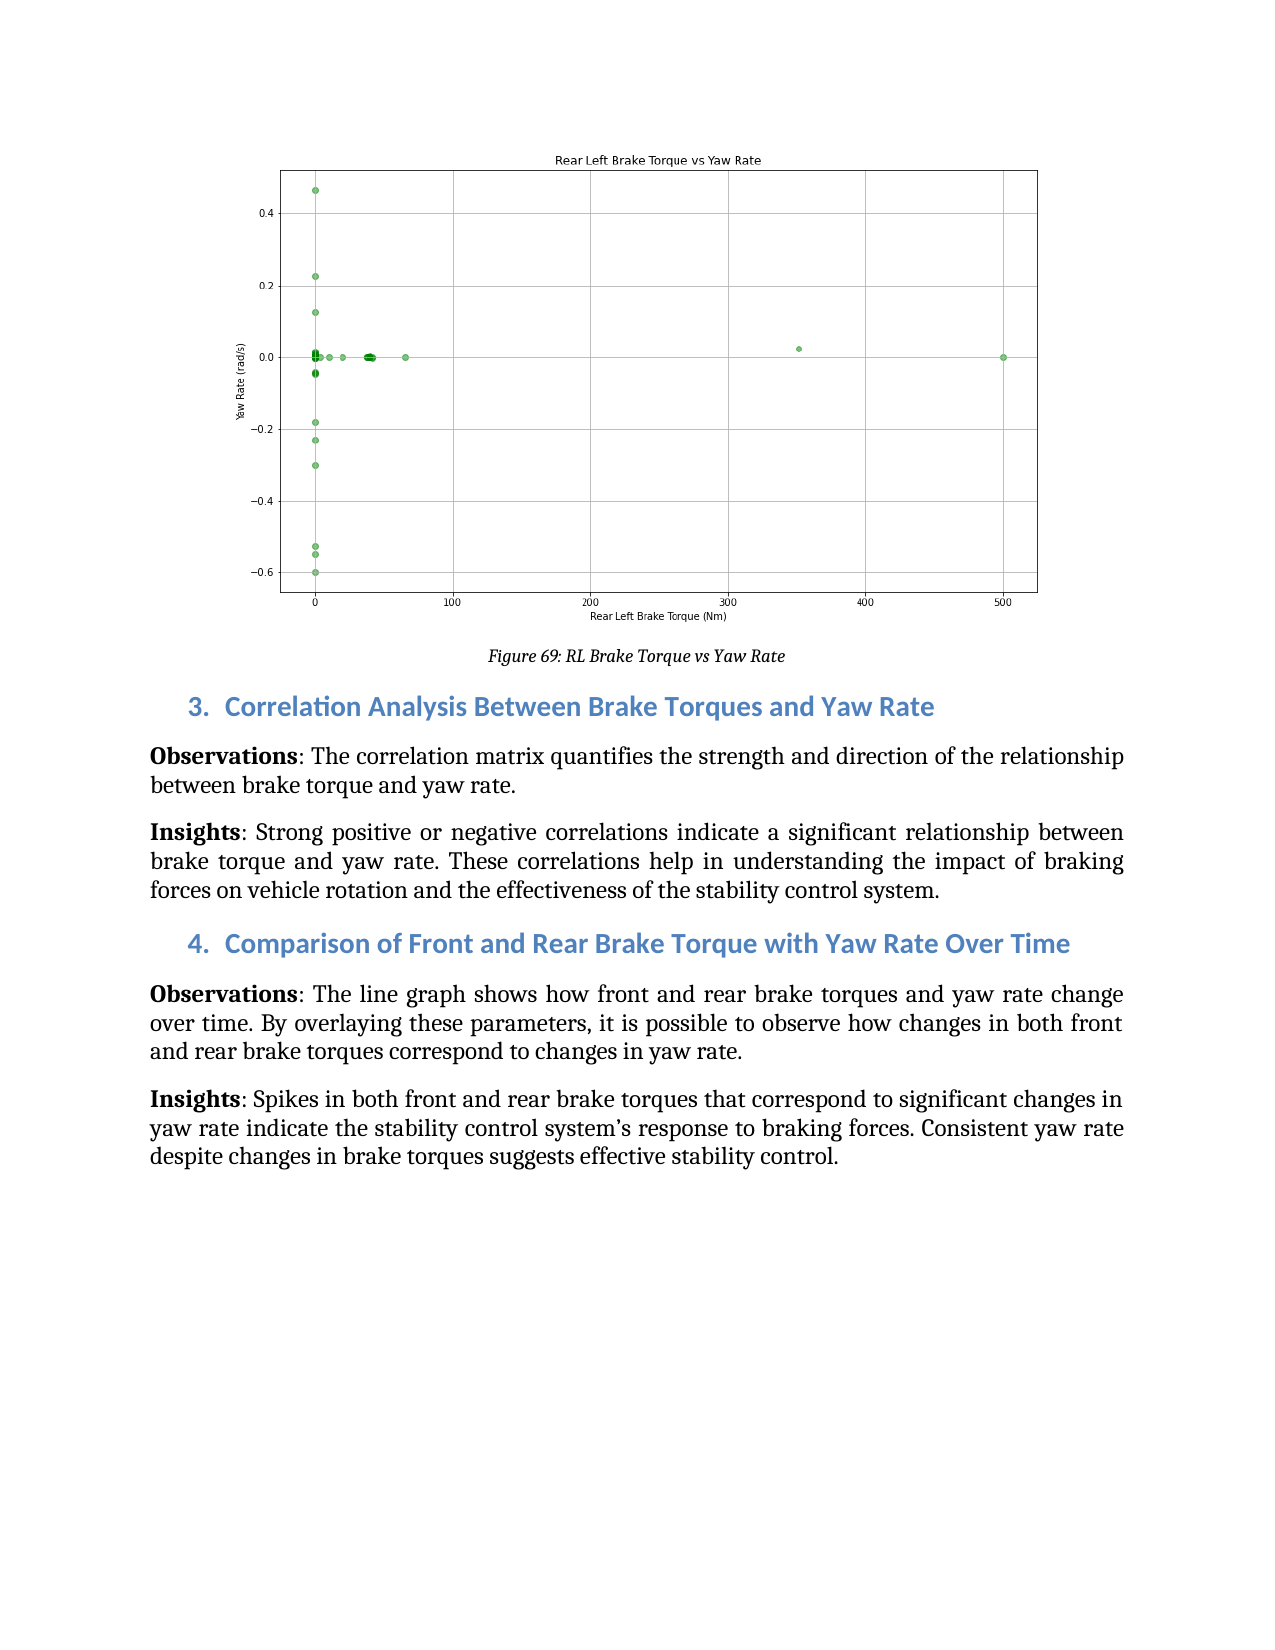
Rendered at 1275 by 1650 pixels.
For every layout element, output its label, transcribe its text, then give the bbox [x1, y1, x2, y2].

text Insights: Spikes in both front and rear brake torques that correspond to significant changes in yaw rate indicate the stability control system’s response to braking forces. Consistent yaw rate despite changes in brake torques suggests effective stability control. [150, 1085, 1125, 1171]
subtitle Correlation Analysis Between Brake Torques and Yaw Rate [187, 688, 1125, 723]
text Observations: The line graph shows how front and rear brake torques and yaw rate change over time. By overlaying these parameters, it is possible to observe how changes in both front and rear brake torques correspond to changes in yaw rate. [150, 980, 1125, 1066]
picture [227, 150, 1048, 627]
text Observations: The correlation matrix quantifies the strength and direction of the relationship between brake torque and yaw rate. [150, 742, 1125, 799]
text Figure 69: RL Brake Torque vs Yaw Rate [150, 645, 1125, 667]
subtitle Comparison of Front and Rear Brake Torque with Yaw Rate Over Time [187, 925, 1125, 961]
text Insights: Strong positive or negative correlations indicate a significant relationship between brake torque and yaw rate. These correlations help in understanding the impact of braking forces on vehicle rotation and the effectiveness of the stability control system. [150, 818, 1125, 904]
